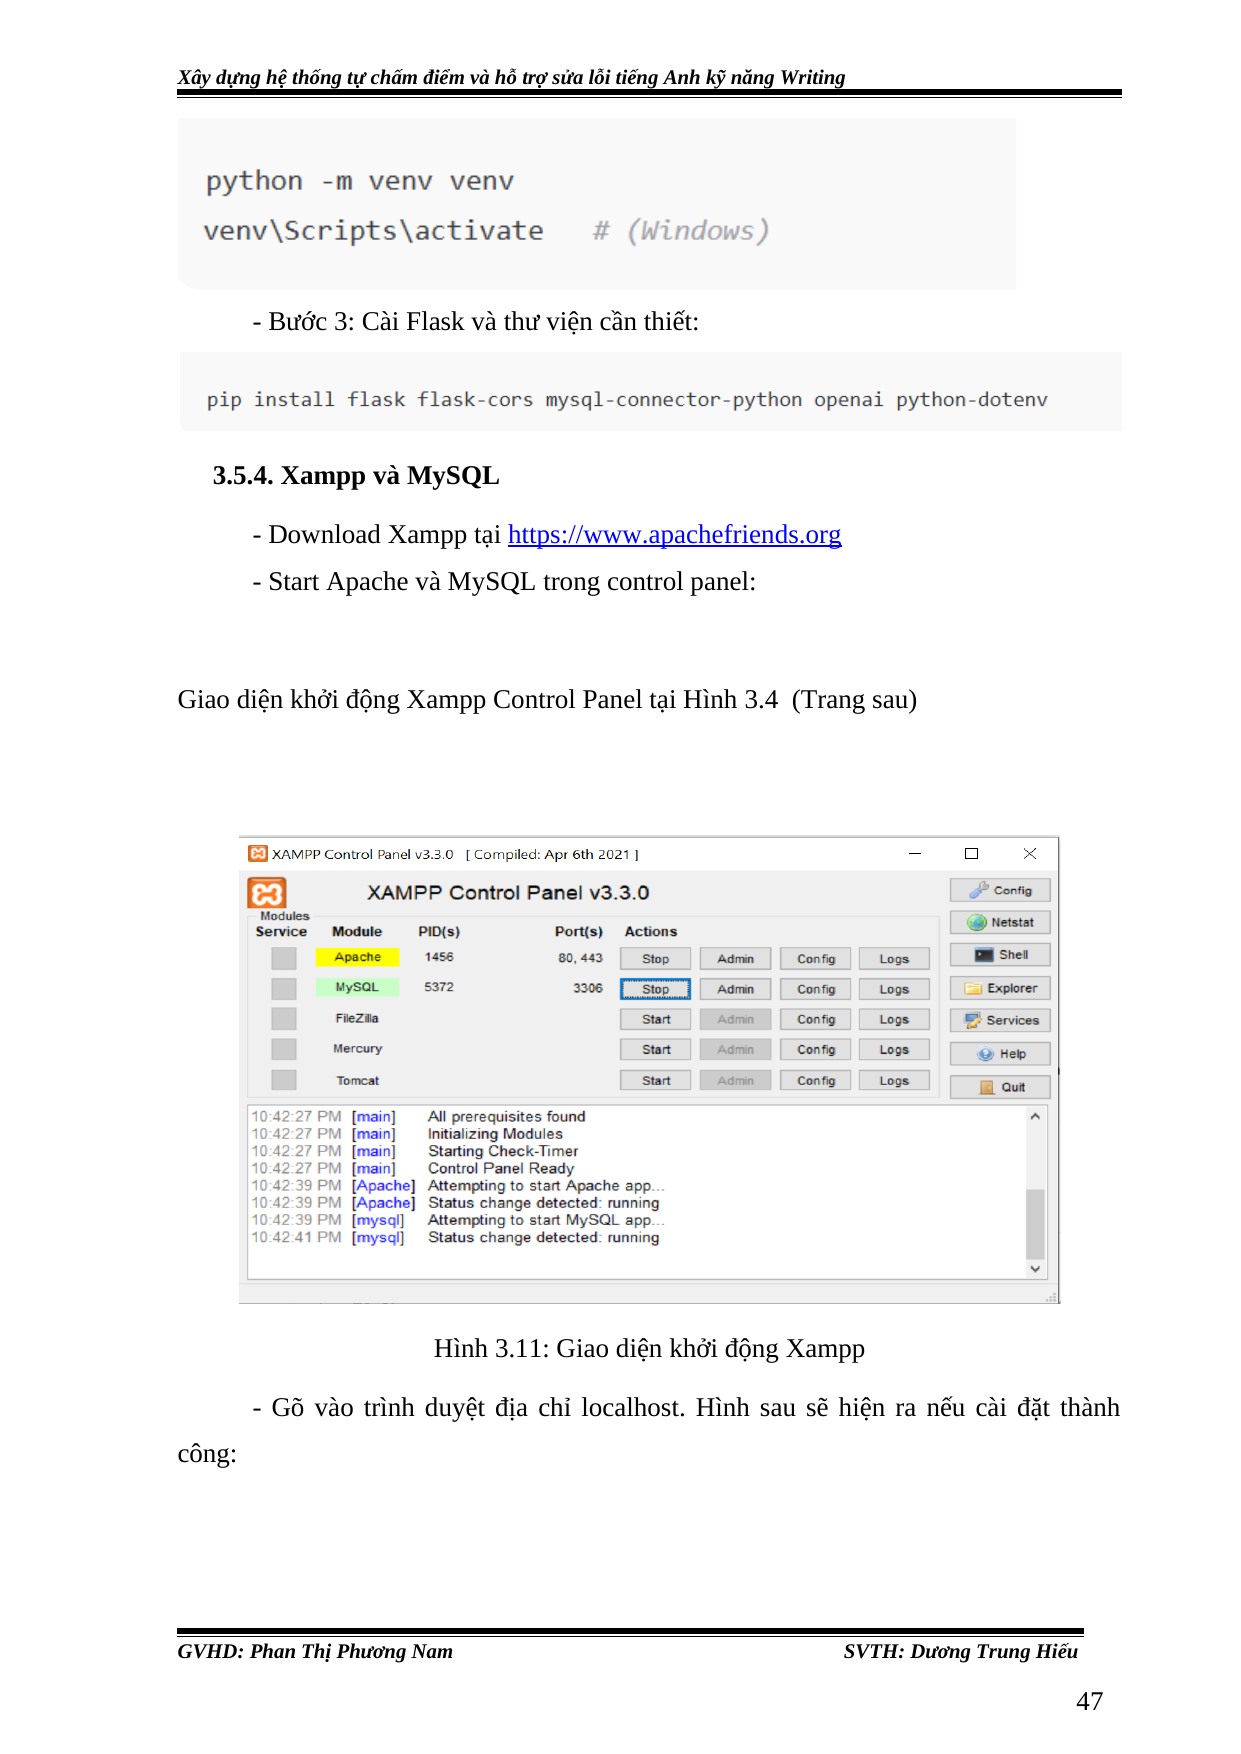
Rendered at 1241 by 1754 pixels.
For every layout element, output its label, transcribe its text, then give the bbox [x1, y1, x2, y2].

text - Start Apache và MySQL trong control panel: [177, 565, 1122, 596]
text - Download Xampp tại https://www.apachefriends.org [177, 518, 1122, 549]
picture [177, 352, 1123, 431]
picture [238, 835, 1061, 1304]
text - Gõ vào trình duyệt địa chỉ localhost. Hình sau sẽ hiện ra nếu cài đặt thành công: [177, 1391, 1122, 1469]
subtitle Xampp và MySQL [213, 459, 1122, 490]
text - Bước 3: Cài Flask và thư viện cần thiết: [177, 306, 1122, 337]
picture [177, 118, 1017, 290]
